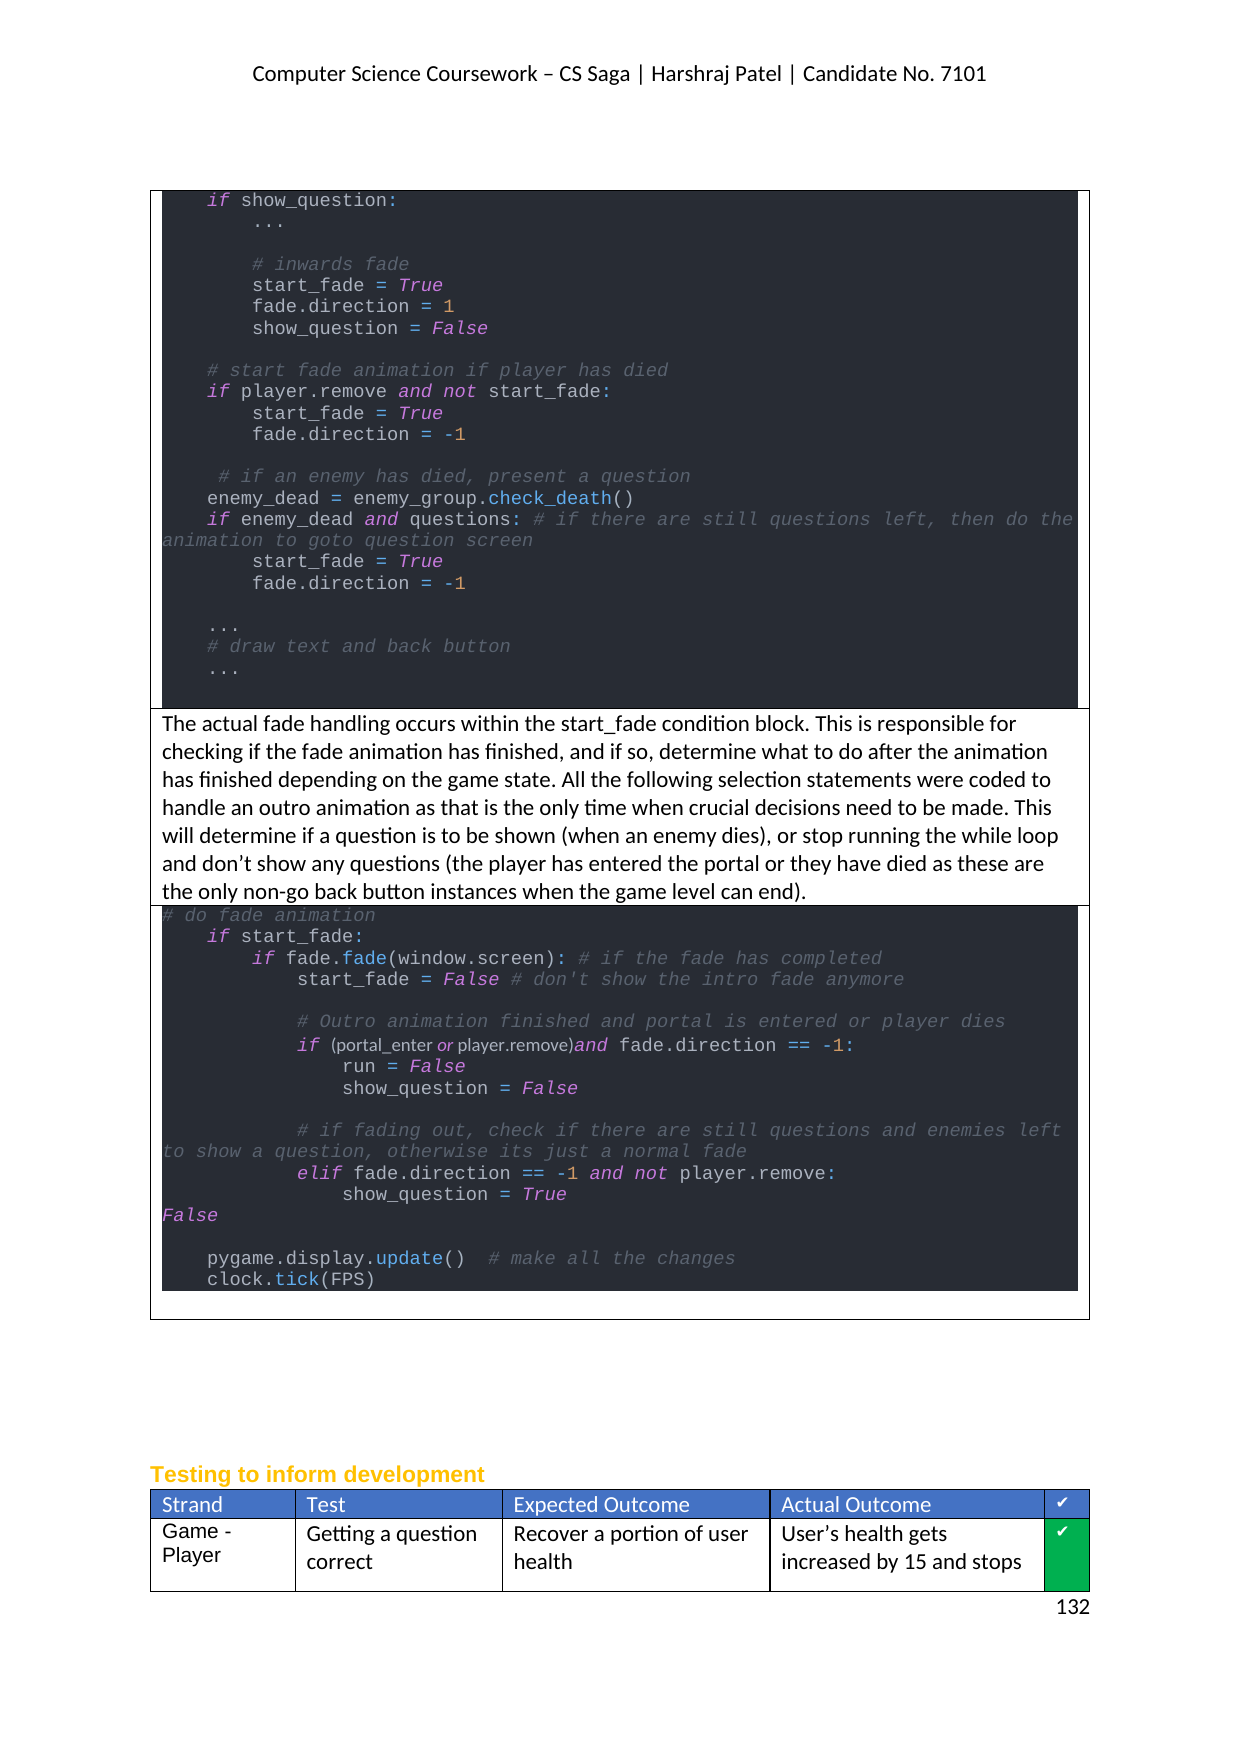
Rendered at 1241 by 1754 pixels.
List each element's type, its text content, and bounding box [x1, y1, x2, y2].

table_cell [503, 1519, 769, 1591]
table_header Expected Outcome [503, 1490, 769, 1518]
subtitle Testing to inform development [150, 1461, 1090, 1487]
table_header ✔ [1045, 1490, 1089, 1518]
table_cell The actual fade handling occurs within the start_fade condition block. This is responsible for checking if the fade animation has finished, and if so, determine what to do after the animation has finished depending on the game state. All the following selection statements were coded to handle an outro animation as that is the only time when crucial decisions need to be made. This will determine if a question is to be shown (when an enemy dies), or stop running the while loop and don’t show any questions (the player has entered the portal or they have died as these are the only non-go back button instances when the game level can end). [151, 709, 1089, 905]
table_header Test [296, 1490, 502, 1518]
table_header Actual Outcome [771, 1490, 1044, 1518]
table_cell ✔ [1045, 1519, 1089, 1591]
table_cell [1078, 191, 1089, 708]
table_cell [296, 1519, 502, 1591]
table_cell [151, 1519, 295, 1591]
table_header Strand [151, 1490, 295, 1518]
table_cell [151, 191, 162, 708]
table_cell # do fade animation if start_fade: if fade.fade(window.screen): # if the fade has completed start_fade = False # don't show the intro fade anymore # Outro animation finished and portal is entered or player dies if (portal_enter or player.remove)and fade.direction == -1: run = False show_question = False # if fading out, check if there are still questions and enemies left to show a question, otherwise its just a normal fade elif fade.direction == -1 and not player.remove: show_question = True False pygame.display.update() # make all the changes clock.tick(FPS) [151, 906, 1089, 1319]
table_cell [771, 1519, 1044, 1591]
